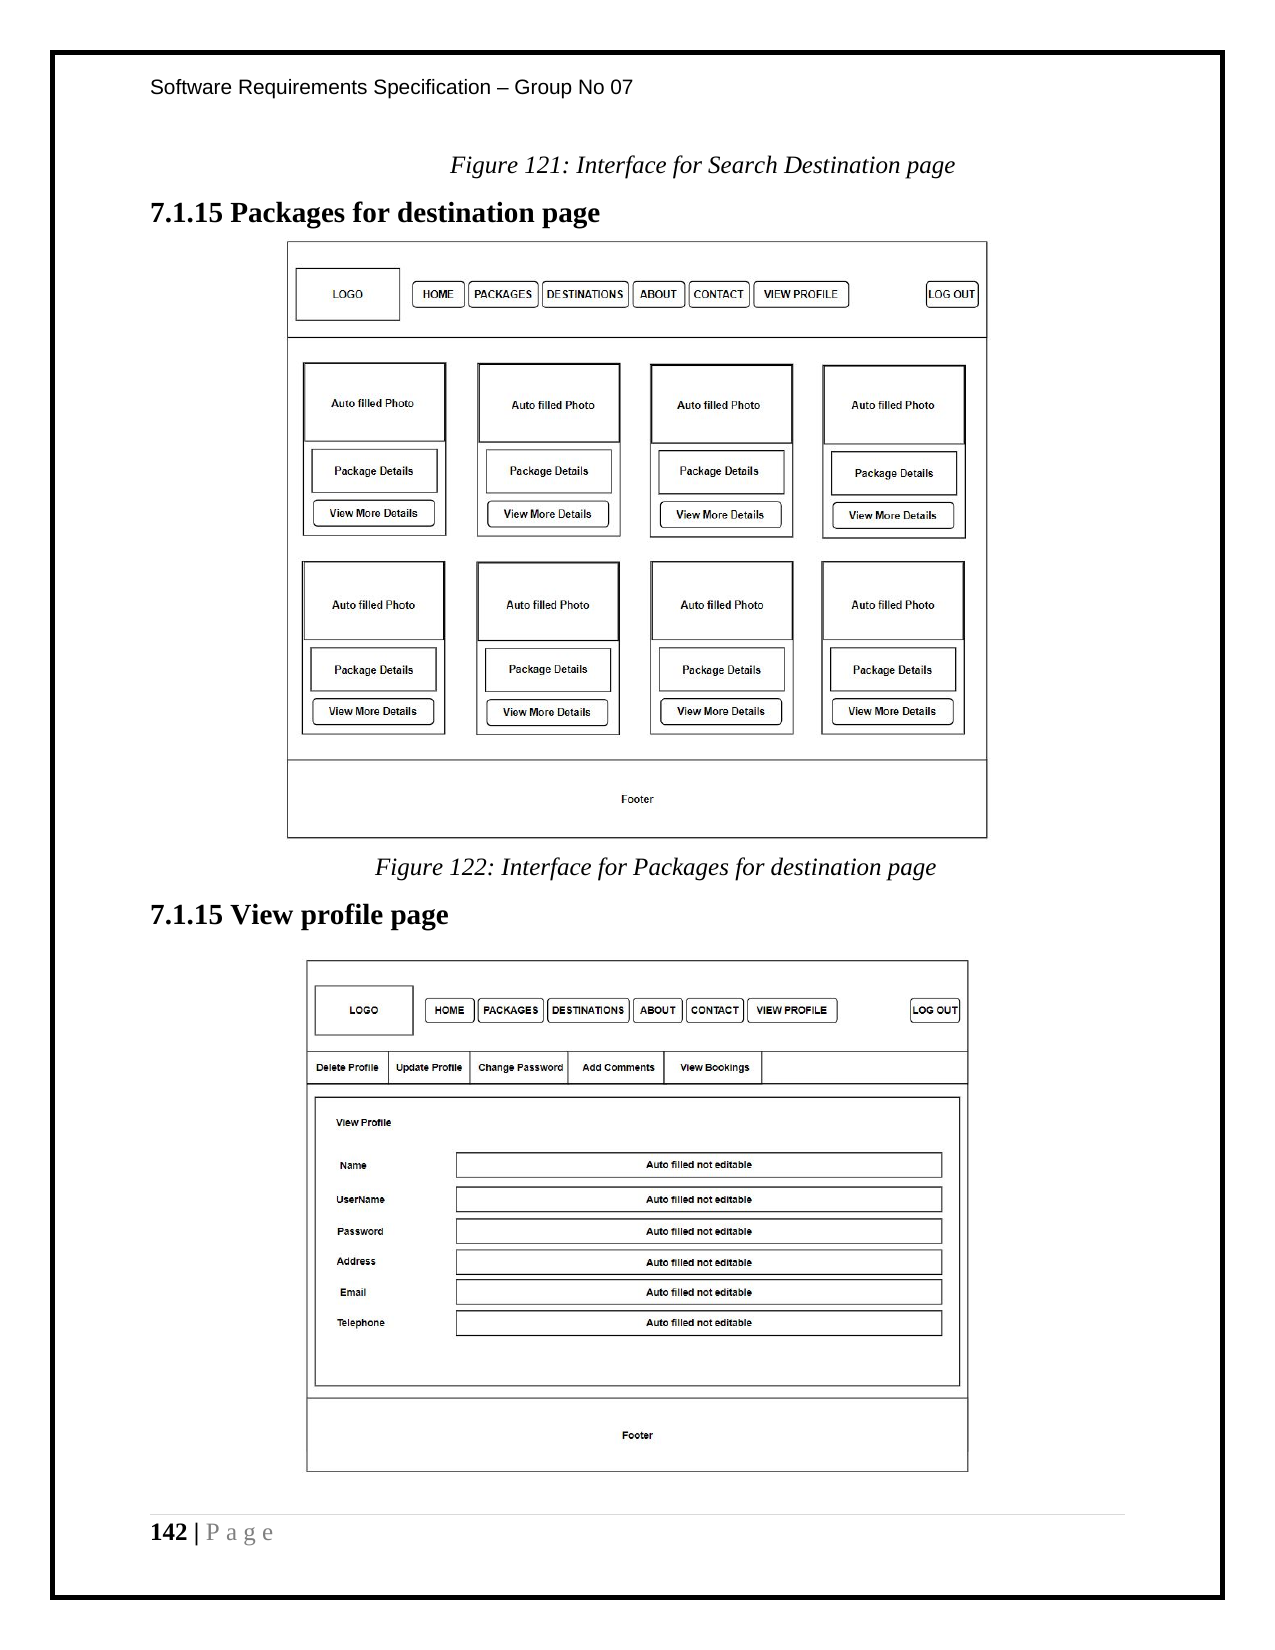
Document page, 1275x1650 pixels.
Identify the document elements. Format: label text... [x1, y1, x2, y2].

picture [283, 237, 992, 843]
text Figure 122: Interface for Packages for destination page [300, 852, 1125, 881]
picture [302, 956, 973, 1479]
text Figure 121: Interface for Search Destination page [375, 150, 1125, 179]
subtitle 7.1.15 View profile page [150, 897, 1125, 931]
subtitle 7.1.15 Packages for destination page [150, 195, 1125, 229]
